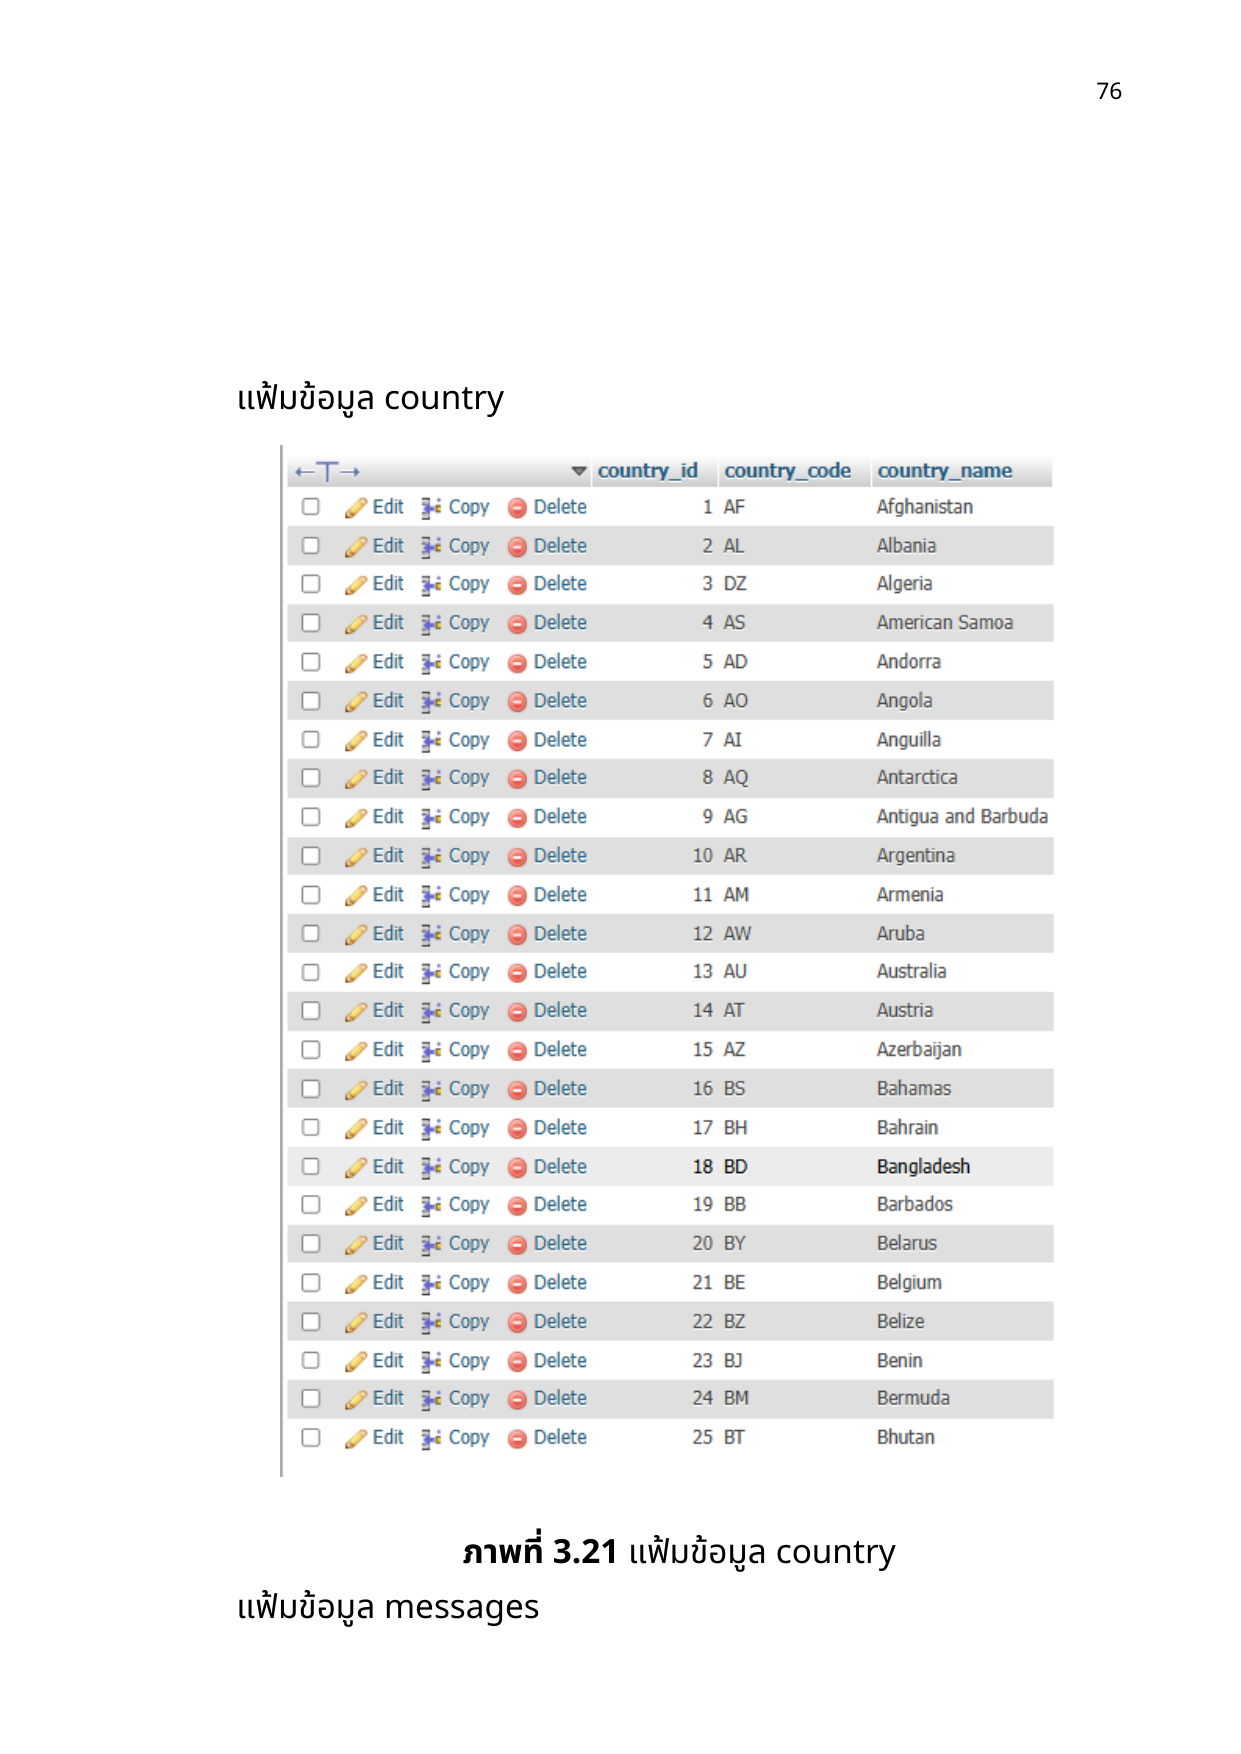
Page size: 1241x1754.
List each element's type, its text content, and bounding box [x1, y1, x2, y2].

text แฟ้มข้อมูล messages [236, 1582, 1122, 1633]
picture [280, 445, 1079, 1477]
text แฟ้มข้อมูล country [236, 374, 1122, 425]
text ภาพที่ 3.21 แฟ้มข้อมูล country [236, 1528, 1122, 1578]
